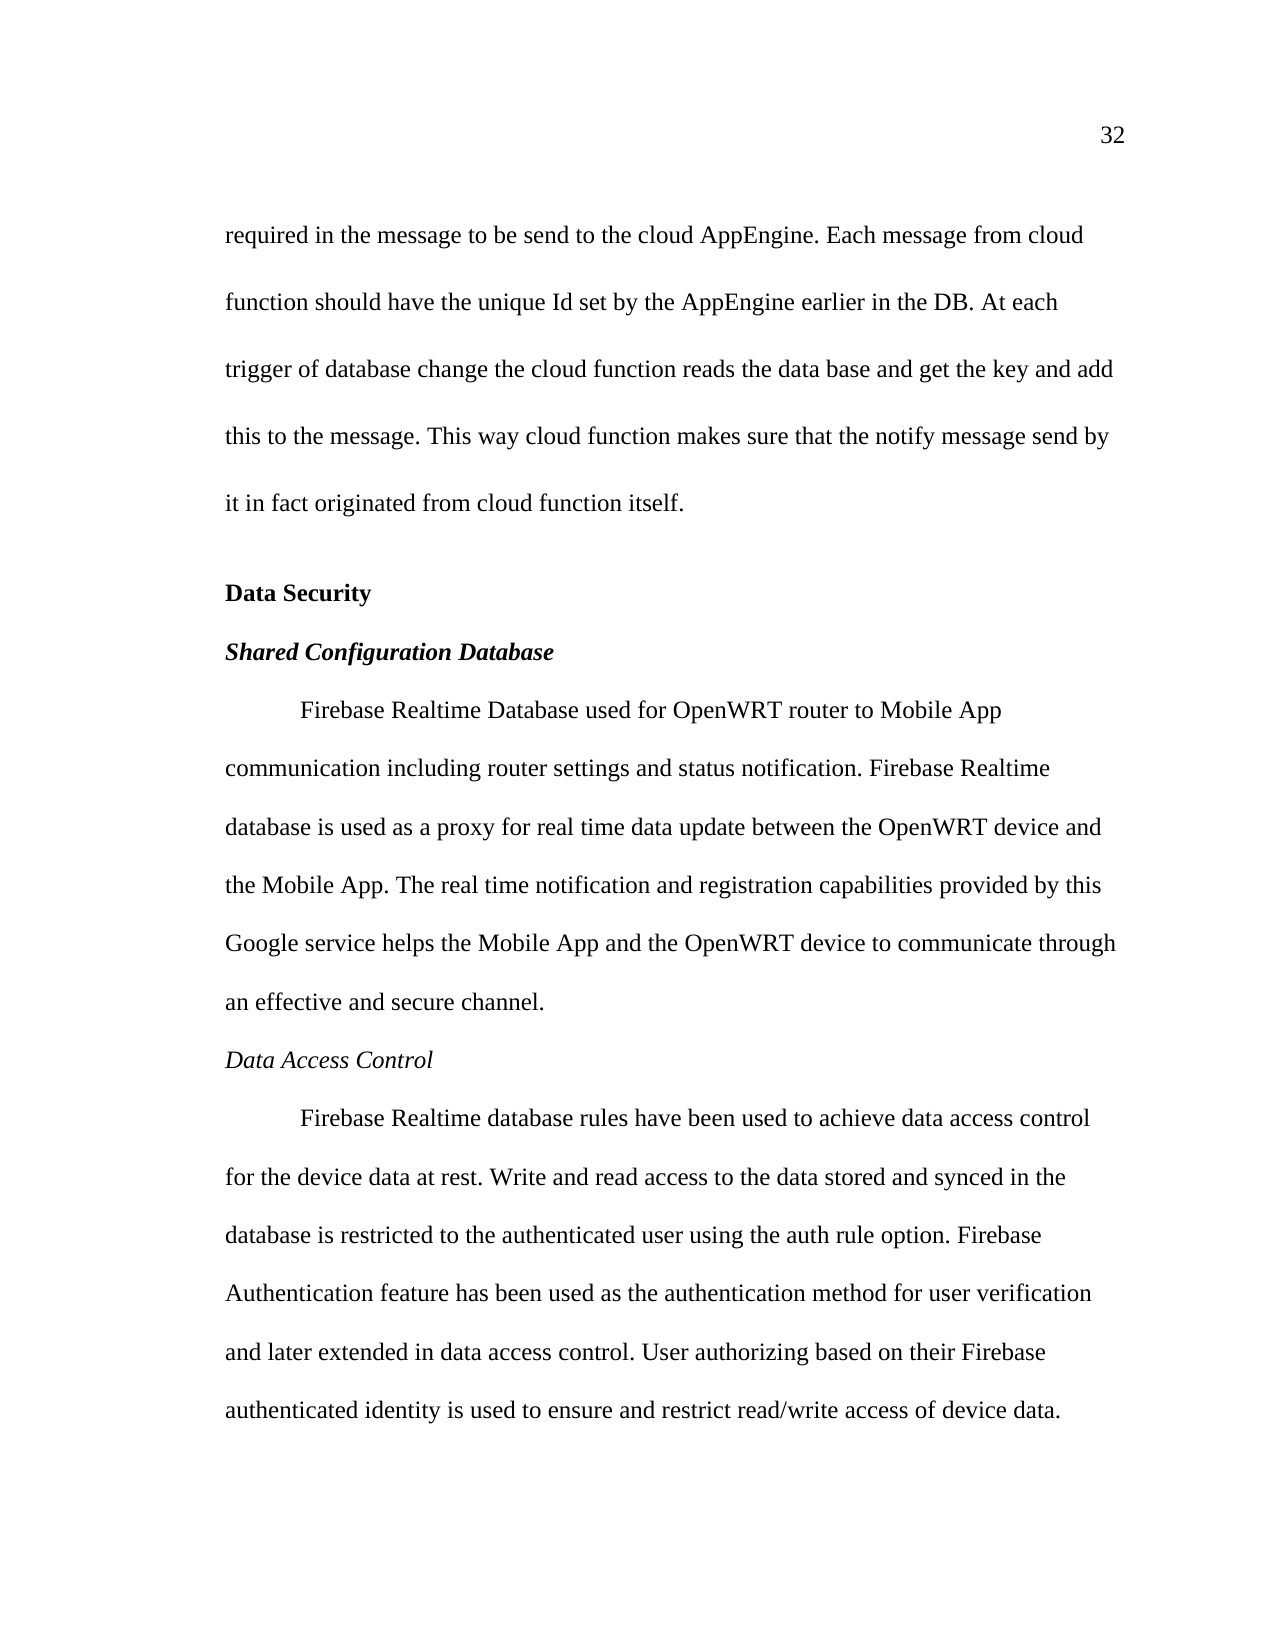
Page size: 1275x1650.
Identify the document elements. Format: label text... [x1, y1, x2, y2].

text Firebase Realtime Database used for OpenWRT router to Mobile App communication including router settings and status notification. Firebase Realtime database is used as a proxy for real time data update between the OpenWRT device and the Mobile App. The real time notification and registration capabilities provided by this Google service helps the Mobile App and the OpenWRT device to communicate through an effective and secure channel. [225, 672, 1125, 1022]
list Data Access Control [225, 1022, 1125, 1080]
subtitle Data Security [225, 555, 1125, 613]
text Firebase Realtime database rules have been used to achieve data access control for the device data at rest. Write and read access to the data stored and synced in the database is restricted to the authenticated user using the auth rule option. Firebase Authentication feature has been used as the authentication method for user verification and later extended in data access control. User authorizing based on their Firebase authenticated identity is used to ensure and restrict read/write access of device data. [225, 1080, 1125, 1430]
subtitle Shared Configuration Database [225, 613, 1125, 672]
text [225, 220, 1125, 517]
